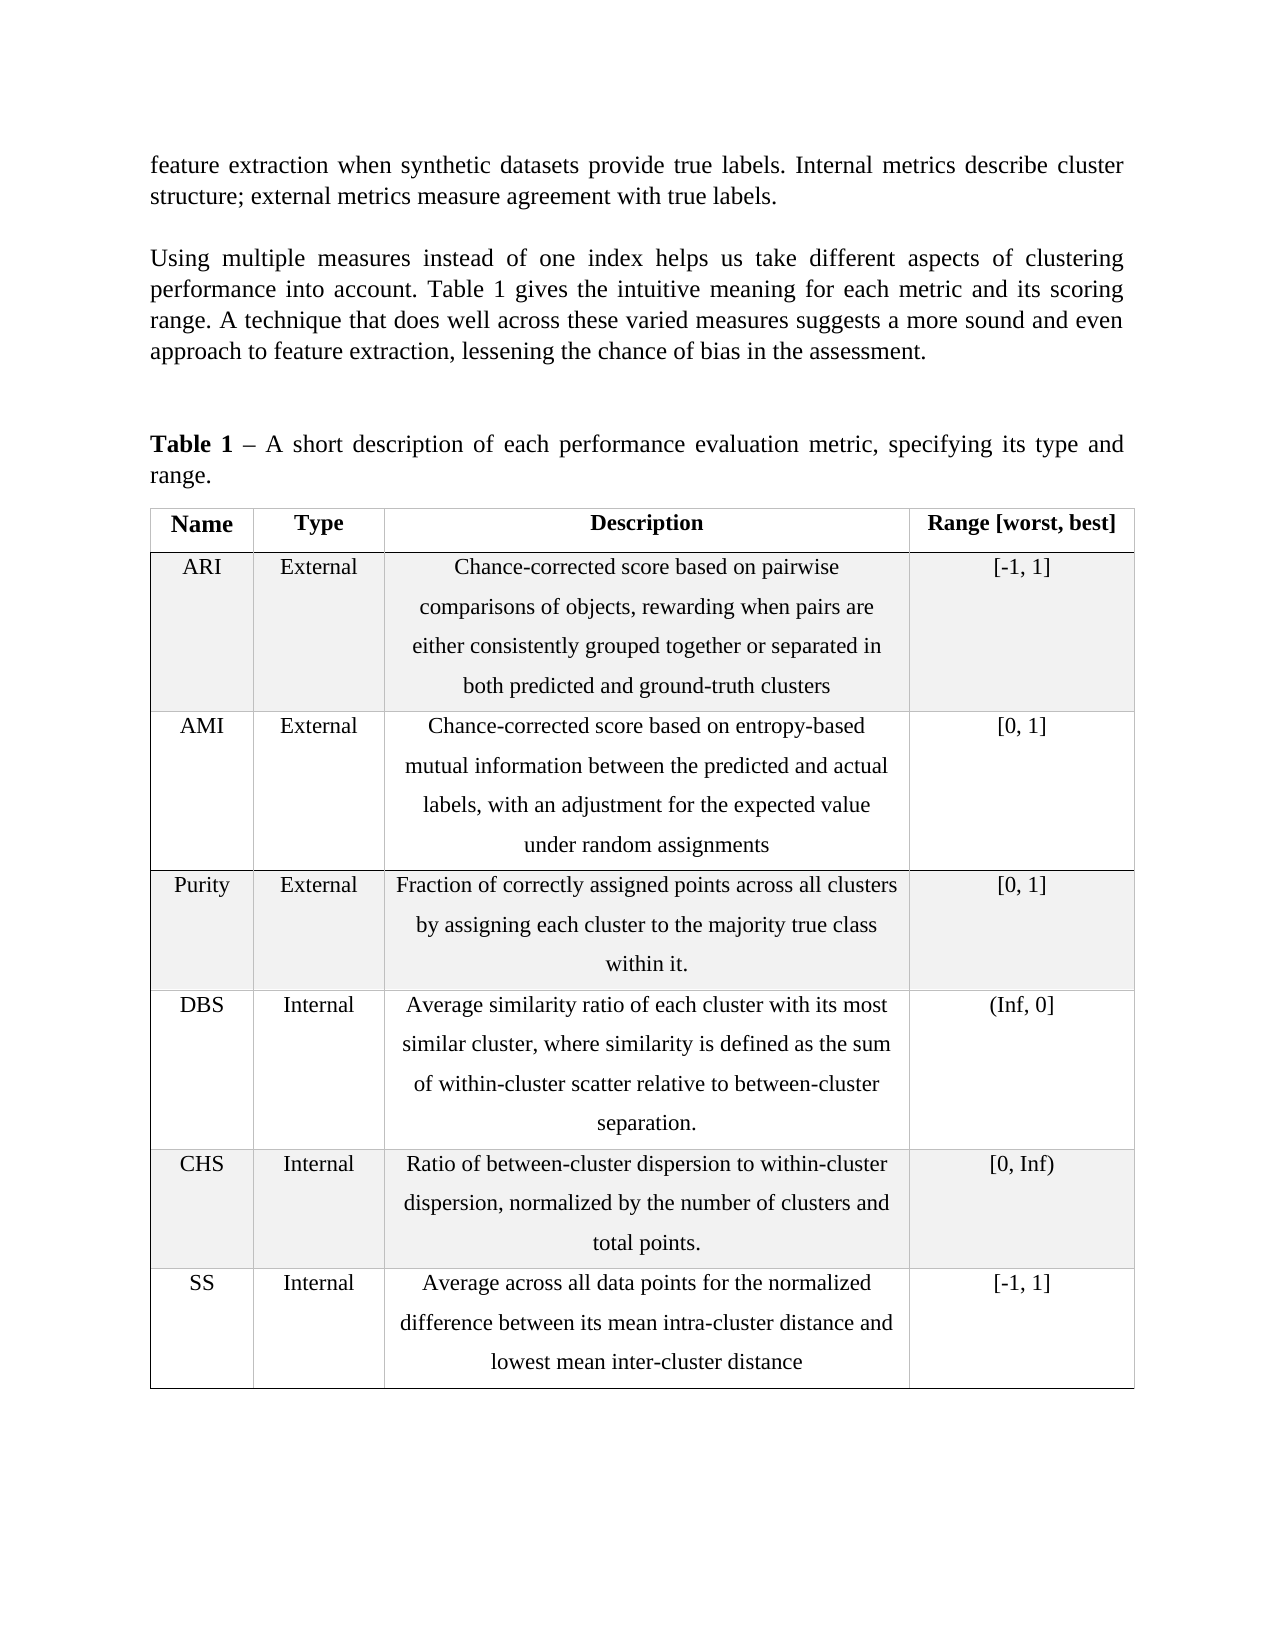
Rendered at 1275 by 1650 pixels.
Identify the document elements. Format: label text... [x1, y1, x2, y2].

table_cell External [254, 871, 384, 989]
table_cell AMI [151, 712, 253, 870]
table_cell [0, 1] [910, 871, 1134, 989]
table_cell [-1, 1] [910, 1269, 1134, 1387]
table_cell External [254, 712, 384, 870]
text Table 1 – A short description of each performance evaluation metric, specifying its type and range. [150, 429, 1125, 489]
table_cell Internal [254, 1269, 384, 1387]
table_cell Fraction of correctly assigned points across all clusters by assigning each cluster to the majority true class within it. [385, 871, 909, 989]
table_cell Internal [254, 991, 384, 1148]
table_cell Average across all data points for the normalized difference between its mean intra‐cluster distance and lowest mean inter‐cluster distance [385, 1269, 909, 1387]
table_cell Internal [254, 1150, 384, 1268]
table_cell [0, 1] [910, 712, 1134, 870]
table_header Name [151, 509, 253, 552]
table_cell [-1, 1] [910, 553, 1134, 711]
table_cell (Inf, 0] [910, 991, 1134, 1148]
table_cell CHS [151, 1150, 253, 1268]
table_cell Ratio of between‐cluster dispersion to within‐cluster dispersion, normalized by the number of clusters and total points. [385, 1150, 909, 1268]
table_cell SS [151, 1269, 253, 1387]
table_header Type [254, 509, 384, 552]
table_cell External [254, 553, 384, 711]
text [150, 150, 1125, 210]
table_cell DBS [151, 991, 253, 1148]
table_header Description [385, 509, 909, 552]
table_cell Chance‐corrected score based on entropy‐based mutual information between the predicted and actual labels, with an adjustment for the expected value under random assignments [385, 712, 909, 870]
text Using multiple measures instead of one index helps us take different aspects of clustering performance into account. Table 1 gives the intuitive meaning for each metric and its scoring range. A technique that does well across these varied measures suggests a more sound and even approach to feature extraction, lessening the chance of bias in the assessment. [150, 243, 1125, 365]
table_cell ARI [151, 553, 253, 711]
table_cell Chance‐corrected score based on pairwise comparisons of objects, rewarding when pairs are either consistently grouped together or separated in both predicted and ground‐truth clusters [385, 553, 909, 711]
table_cell Purity [151, 871, 253, 989]
table_cell Average similarity ratio of each cluster with its most similar cluster, where similarity is defined as the sum of within‐cluster scatter relative to between‐cluster separation. [385, 991, 909, 1148]
table_cell [0, Inf) [910, 1150, 1134, 1268]
table_header Range [worst, best] [910, 509, 1134, 552]
